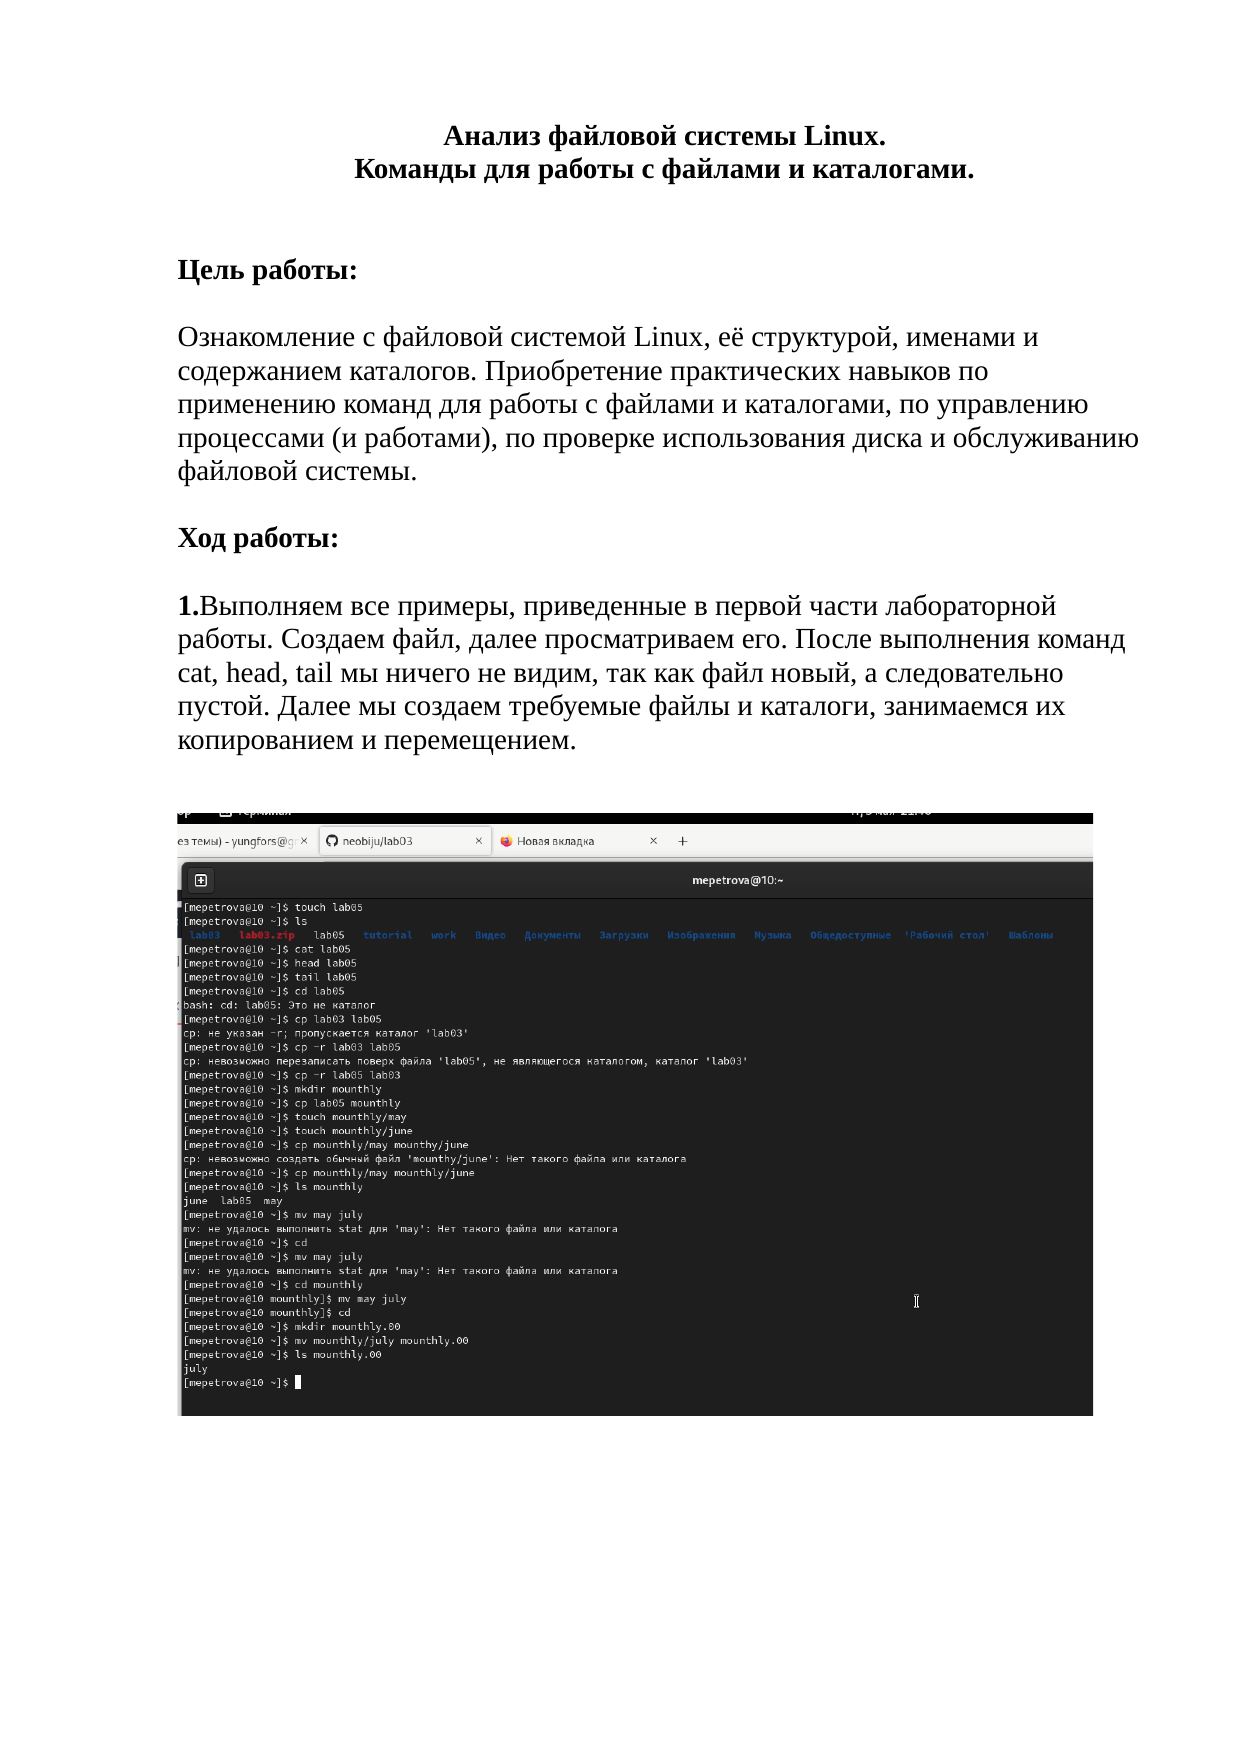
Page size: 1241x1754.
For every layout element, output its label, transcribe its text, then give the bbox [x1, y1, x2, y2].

text Ознакомление с файловой системой Linux, её структурой, именами и содержанием каталогов. Приобретение практических навыков по применению команд для работы с файлами и каталогами, по управлению процессами (и работами), по проверке использования диска и обслуживанию файловой системы. [177, 286, 1152, 487]
text 1.Выполняем все примеры, приведенные в первой части лабораторной работы. Создаем файл, далее просматриваем его. После выполнения команд cat, head, tail мы ничего не видим, так как файл новый, а следовательно пустой. Далее мы создаем требуемые файлы и каталоги, занимаемся их копированием и перемещением. [177, 588, 1152, 755]
picture [177, 813, 1094, 1416]
text Анализ файловой системы Linux. Команды для работы с файлами и каталогами. [177, 118, 1152, 185]
text Ход работы: [177, 521, 1152, 554]
text Цель работы: [177, 252, 1152, 286]
